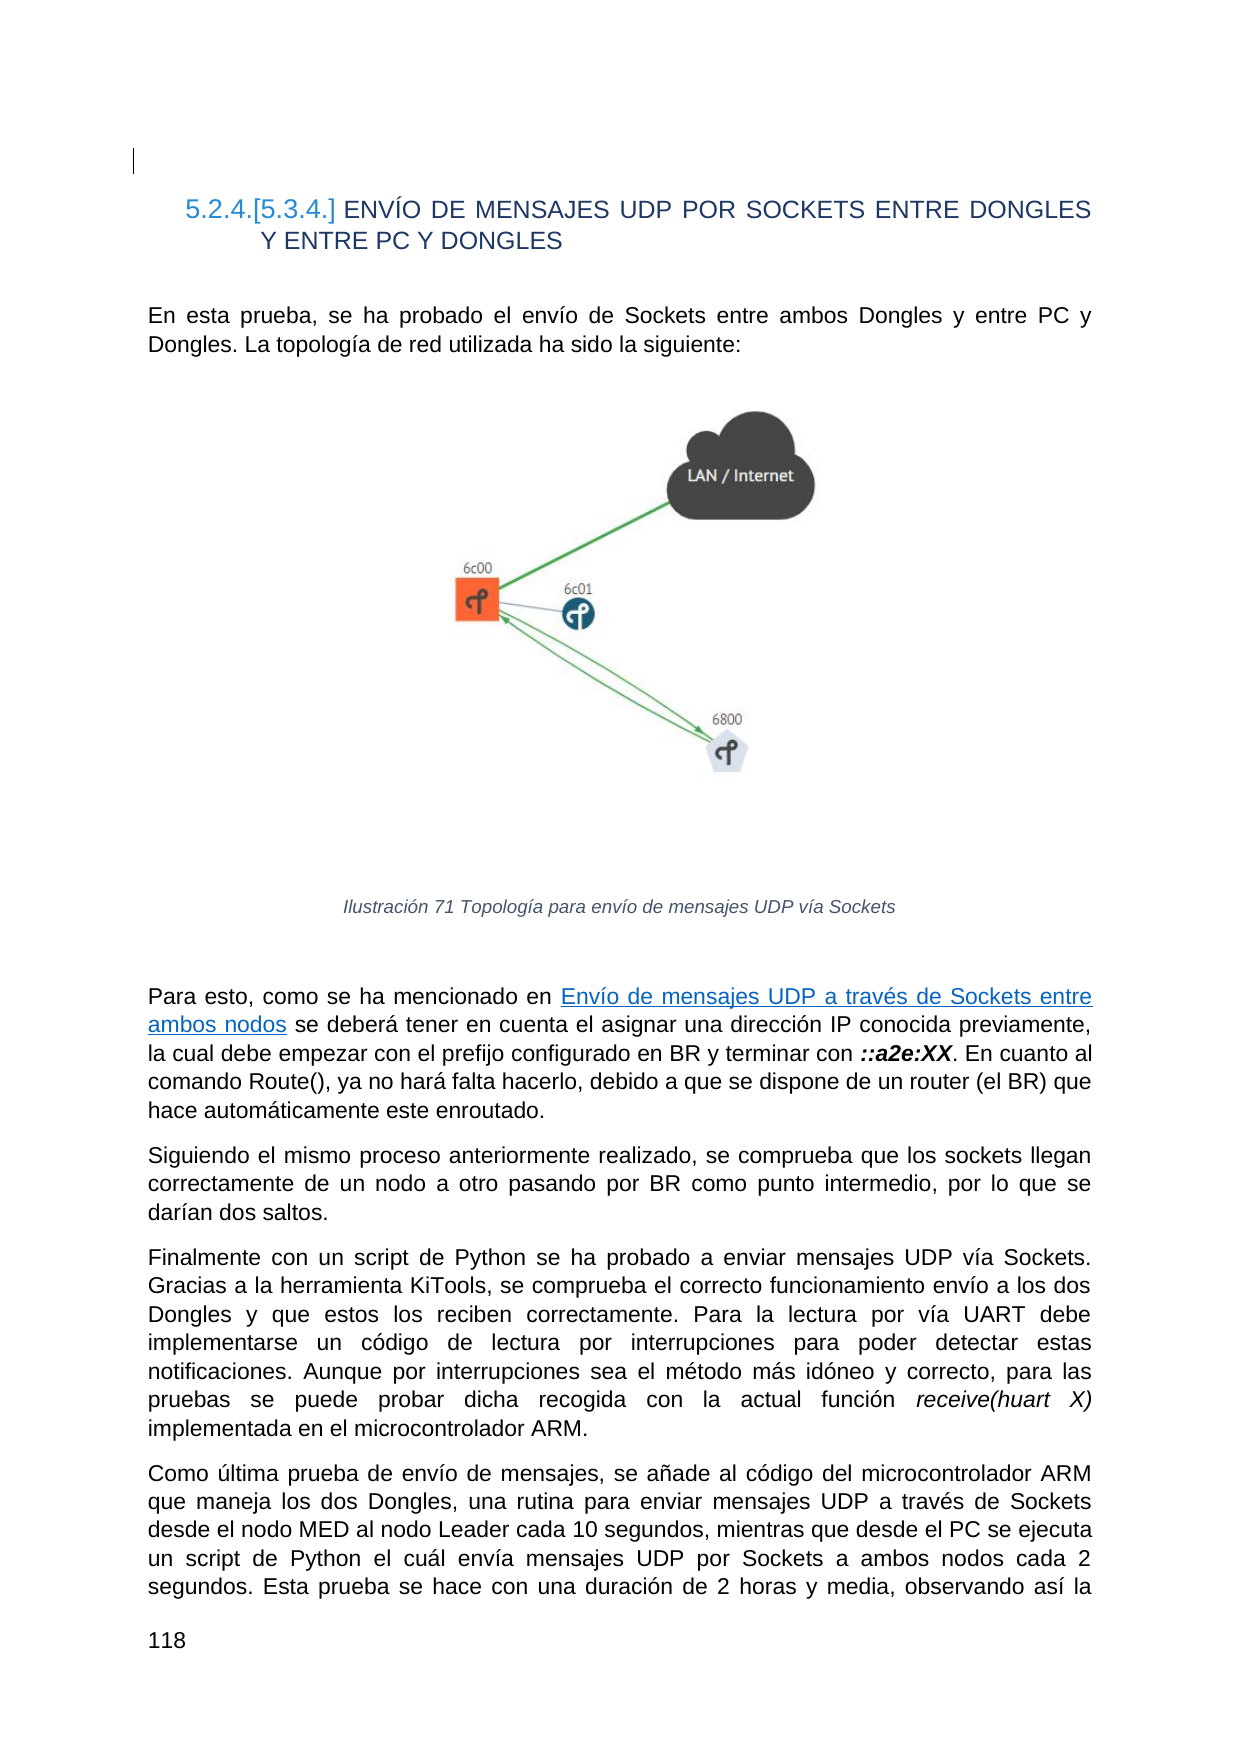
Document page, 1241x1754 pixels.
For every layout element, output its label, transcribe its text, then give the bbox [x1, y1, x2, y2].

picture [328, 376, 912, 877]
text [148, 1459, 1092, 1600]
subtitle ENVÍO DE MENSAJES UDP POR SOCKETS ENTRE DONGLES Y ENTRE PC Y DONGLES [185, 193, 1092, 255]
text Siguiendo el mismo proceso anteriormente realizado, se comprueba que los sockets llegan correctamente de un nodo a otro pasando por BR como punto intermedio, por lo que se darían dos saltos. [148, 1142, 1092, 1225]
text Para esto, como se ha mencionado en Envío de mensajes UDP a través de Sockets entre ambos nodos se deberá tener en cuenta el asignar una dirección IP conocida previamente, la cual debe empezar con el prefijo configurado en BR y terminar con ::a2e:XX. En cuanto al comando Route(), ya no hará falta hacerlo, debido a que se dispone de un router (el BR) que hace automáticamente este enroutado. [148, 983, 1092, 1123]
text Finalmente con un script de Python se ha probado a enviar mensajes UDP vía Sockets. Gracias a la herramienta KiTools, se comprueba el correcto funcionamiento envío a los dos Dongles y que estos los reciben correctamente. Para la lectura por vía UART debe implementarse un código de lectura por interrupciones para poder detectar estas notificaciones. Aunque por interrupciones sea el método más idóneo y correcto, para las pruebas se puede probar dicha recogida con la actual función receive(huart X) implementada en el microcontrolador ARM. [148, 1244, 1092, 1441]
text En esta prueba, se ha probado el envío de Sockets entre ambos Dongles y entre PC y Dongles. La topología de red utilizada ha sido la siguiente: [148, 302, 1092, 357]
text Ilustración Topología para envío de mensajes UDP vía Sockets [148, 896, 1092, 917]
